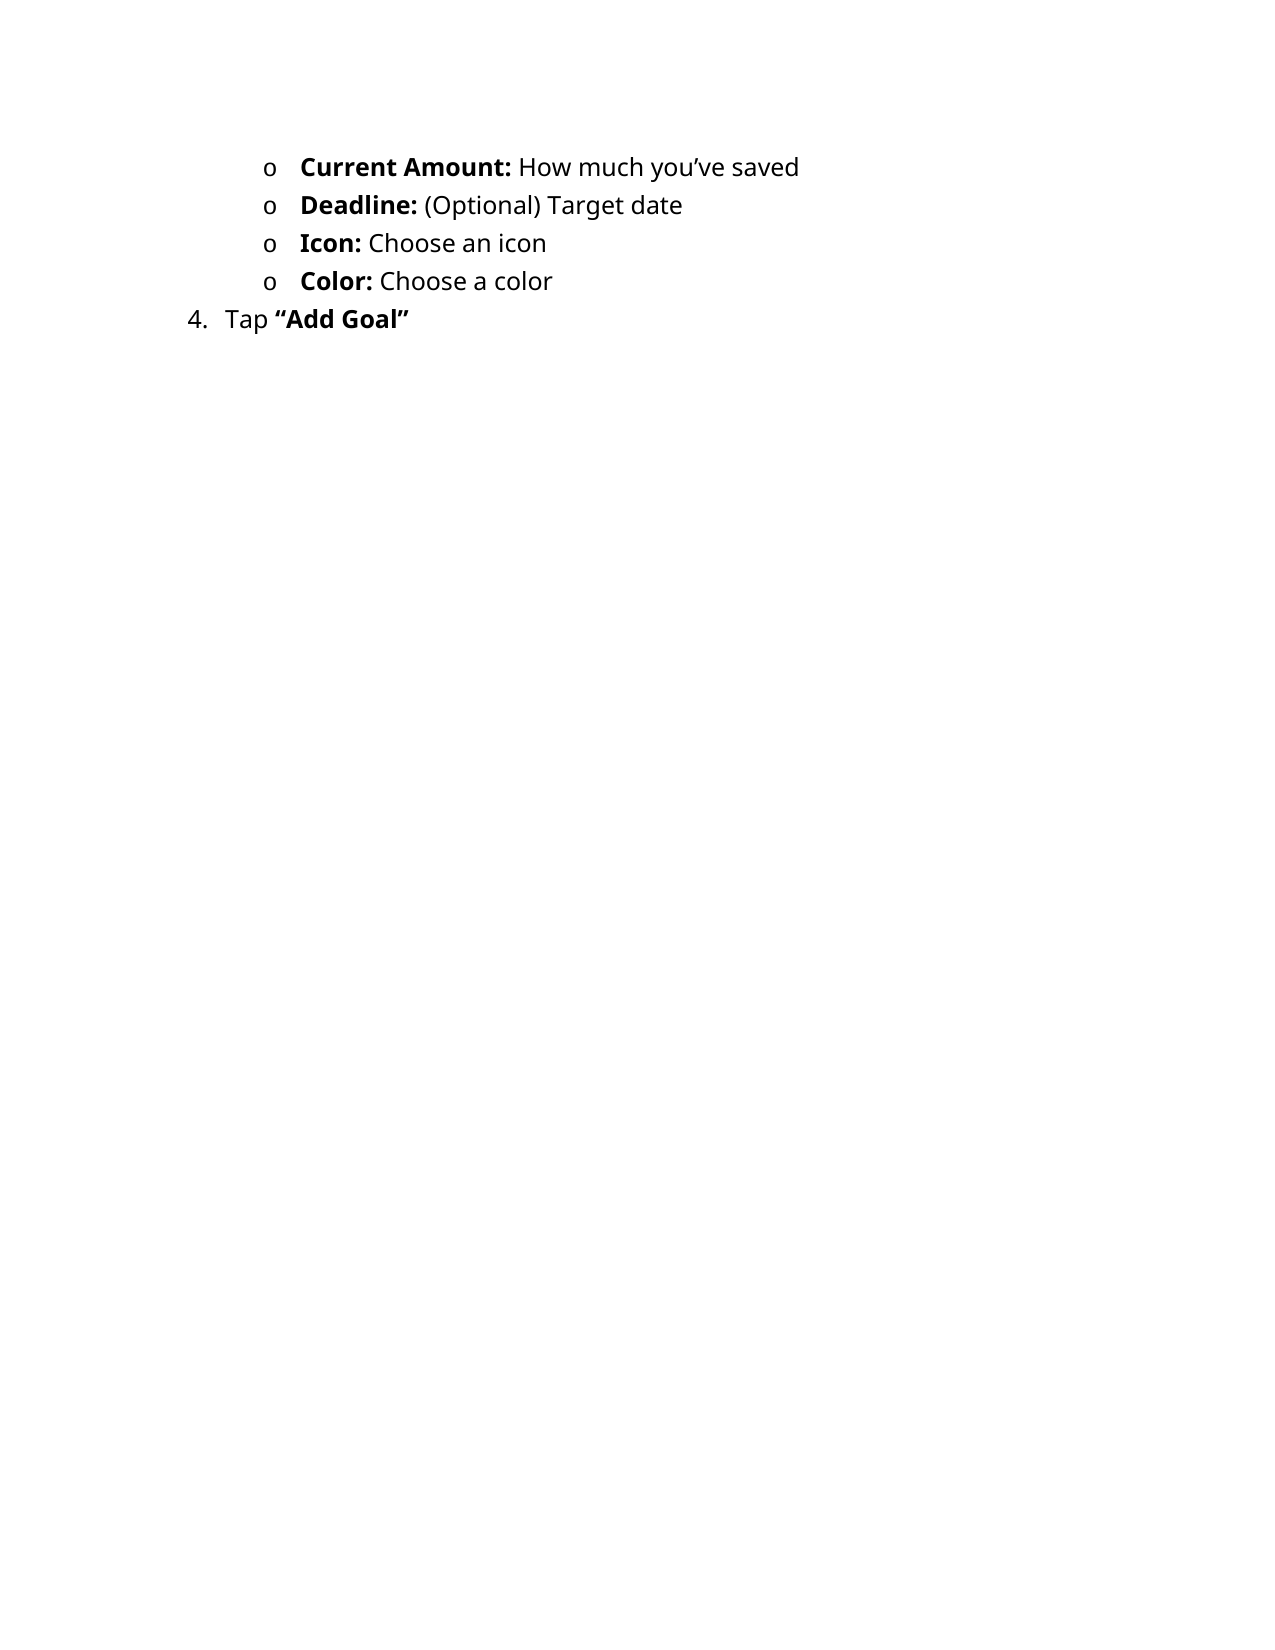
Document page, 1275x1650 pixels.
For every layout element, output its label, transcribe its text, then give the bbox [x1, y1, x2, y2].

list Current Amount: How much you’ve saved [262, 150, 1125, 184]
list Tap “Add Goal” [187, 302, 1125, 336]
list Deadline: (Optional) Target date [262, 188, 1125, 222]
list Color: Choose a color [262, 264, 1125, 298]
list Icon: Choose an icon [262, 226, 1125, 260]
